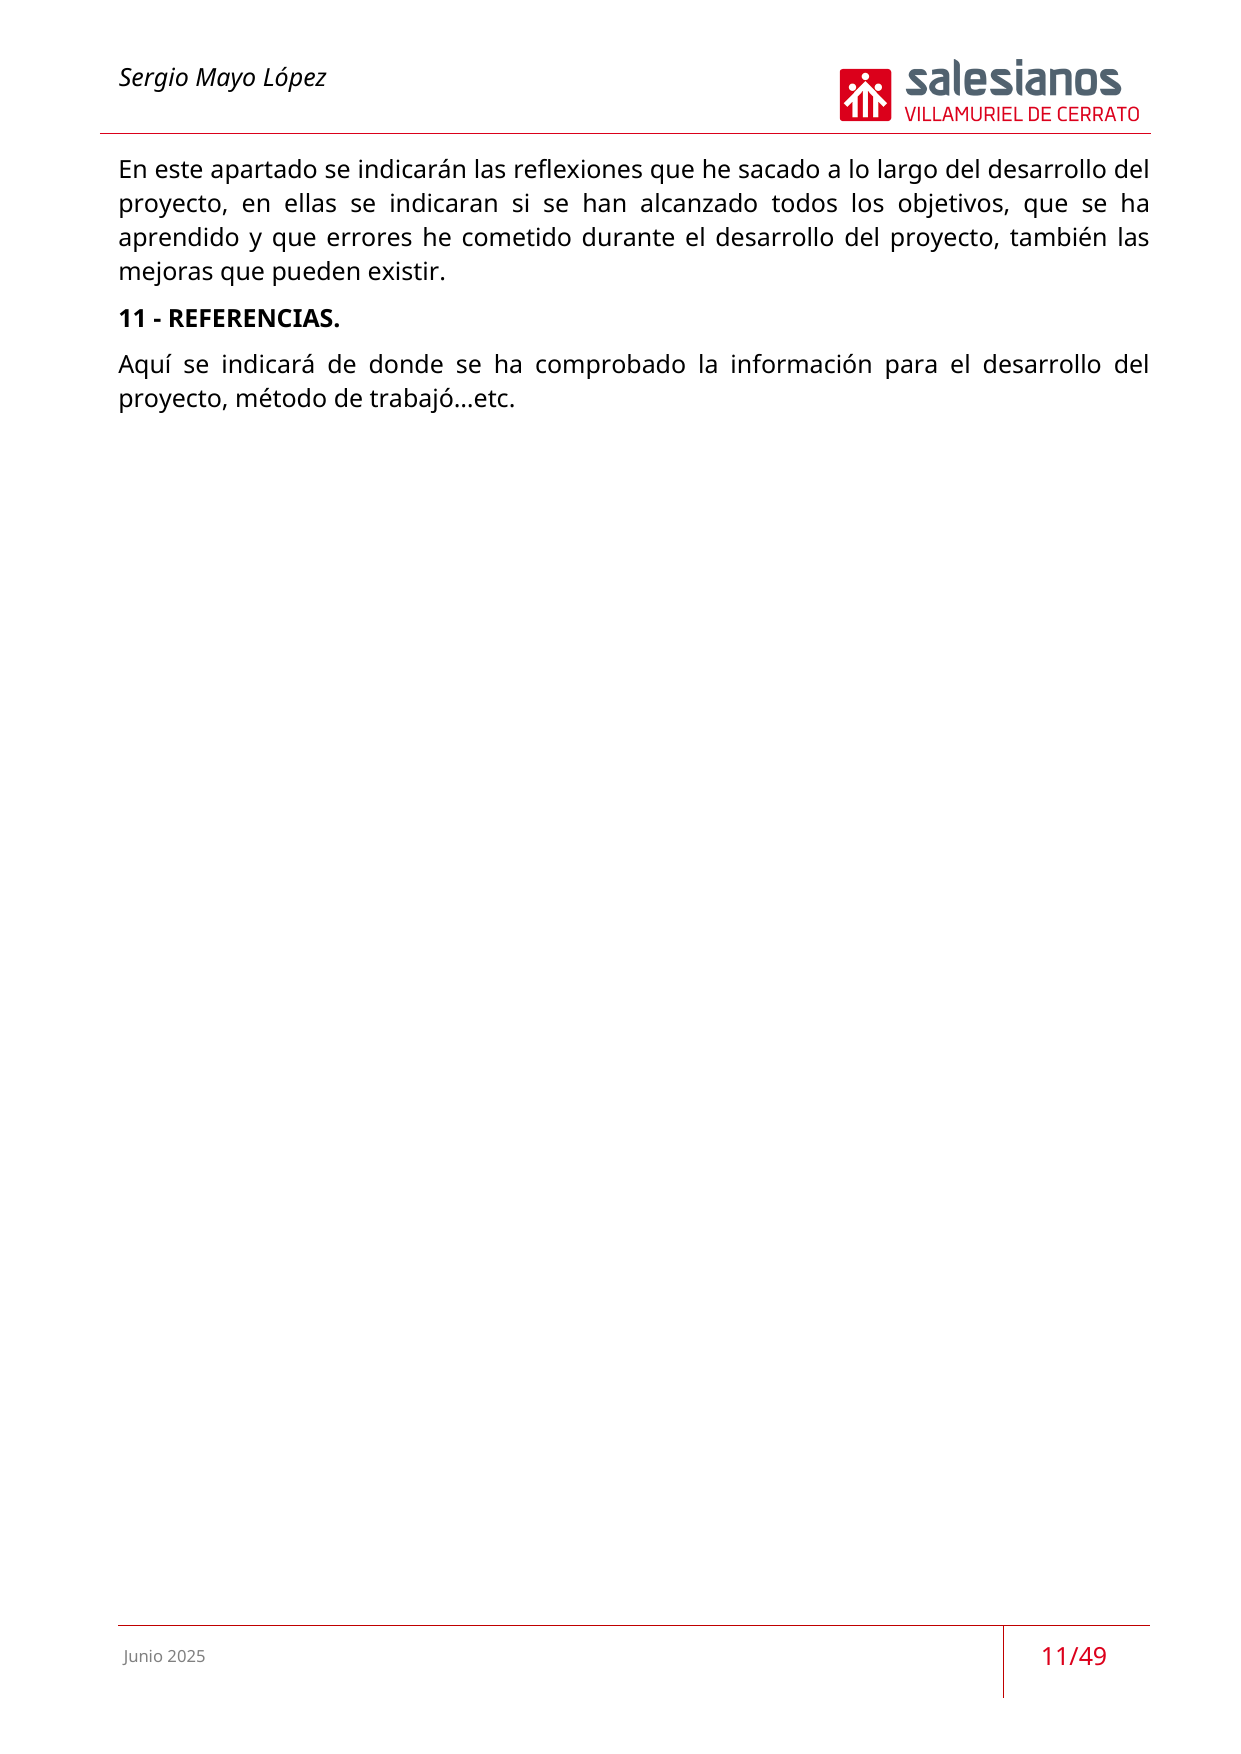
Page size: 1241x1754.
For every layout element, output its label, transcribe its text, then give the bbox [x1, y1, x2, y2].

text Aquí se indicará de donde se ha comprobado la información para el desarrollo del proyecto, método de trabajó…etc. [118, 347, 1152, 415]
picture [839, 59, 1140, 126]
text 11 - REFERENCIAS. [118, 301, 1152, 334]
text En este apartado se indicarán las reflexiones que he sacado a lo largo del desarrollo del proyecto, en ellas se indicaran si se han alcanzado todos los objetivos, que se ha aprendido y que errores he cometido durante el desarrollo del proyecto, también las mejoras que pueden existir. [118, 152, 1152, 288]
